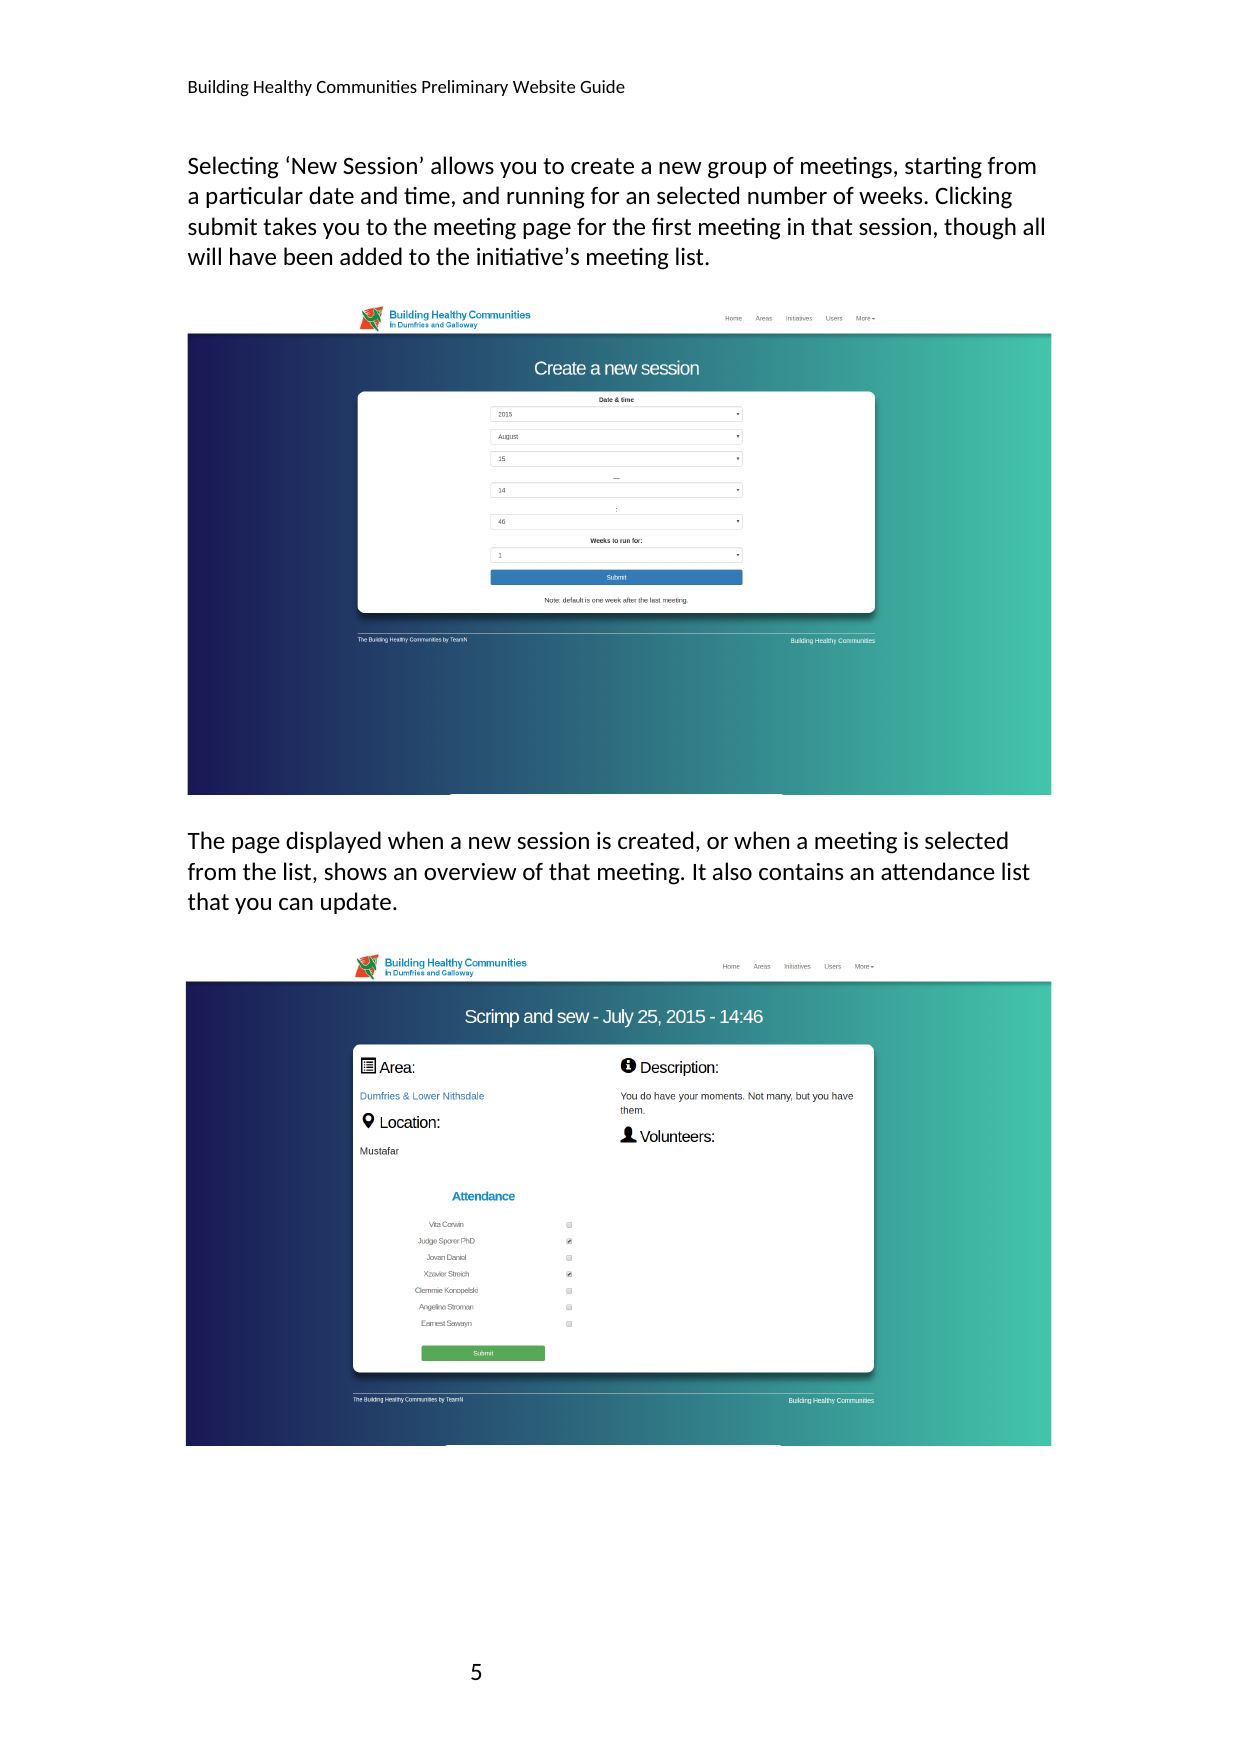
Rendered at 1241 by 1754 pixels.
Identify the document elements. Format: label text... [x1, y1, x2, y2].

text The page displayed when a new session is created, or when a meeting is selected from the list, shows an overview of that meeting. It also contains an attendance list that you can update. [187, 825, 1053, 917]
picture [187, 304, 1052, 795]
picture [185, 952, 1052, 1446]
text Selecting ‘New Session’ allows you to create a new group of meetings, starting from a particular date and time, and running for an selected number of weeks. Clicking submit takes you to the meeting page for the first meeting in that session, though all will have been added to the initiative’s meeting list. [187, 150, 1053, 272]
